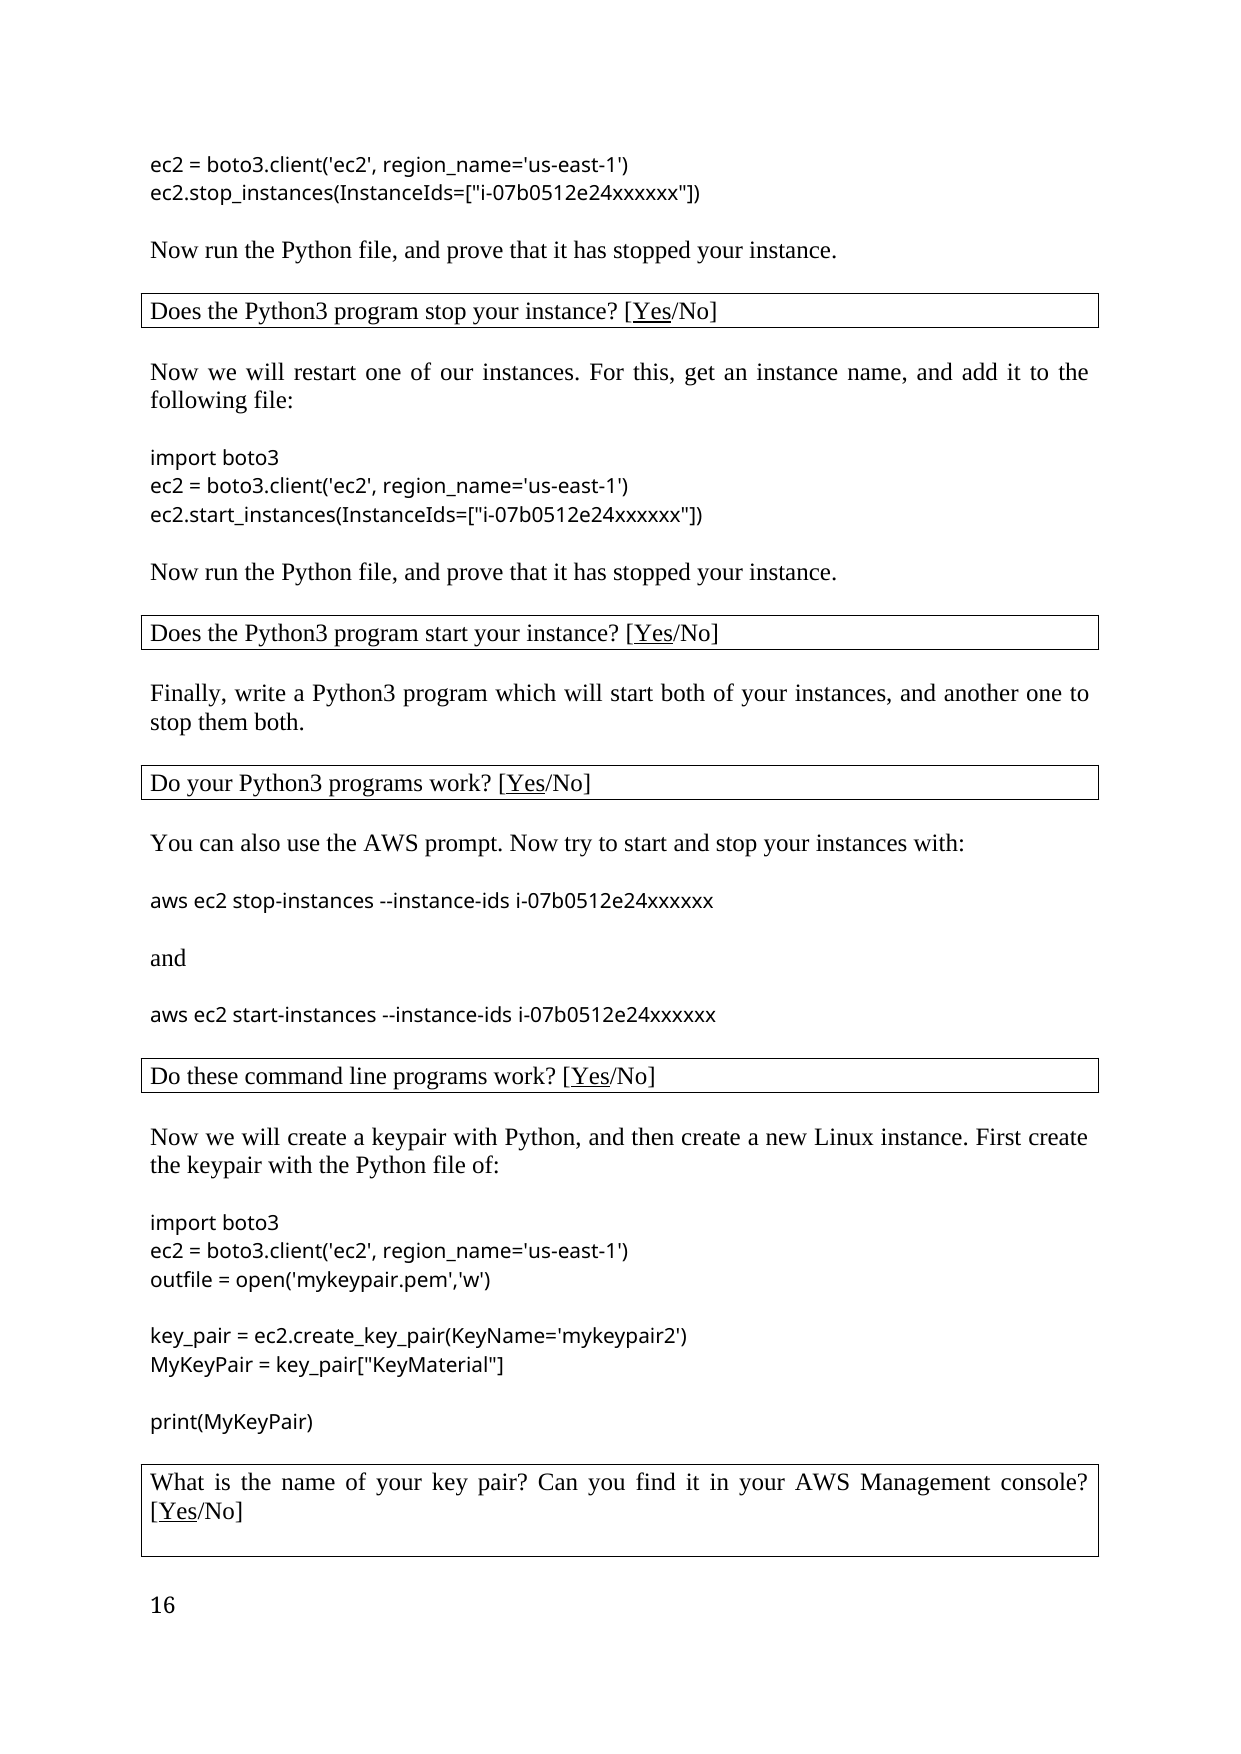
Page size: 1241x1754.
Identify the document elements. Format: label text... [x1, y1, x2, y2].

text aws ec2 start-instances --instance-ids i-07b0512e24xxxxxx [150, 1001, 1090, 1029]
text ec2.stop_instances(InstanceIds=["i-07b0512e24xxxxxx"]) [150, 178, 1090, 207]
text Now we will create a keypair with Python, and then create a new Linux instance. First create the keypair with the Python file of: [150, 1122, 1090, 1179]
text Now run the Python file, and prove that it has stopped your instance. [150, 236, 1090, 264]
text aws ec2 stop-instances --instance-ids i-07b0512e24xxxxxx [150, 886, 1090, 914]
text Do your Python3 programs work? [Yes/No] [142, 766, 1098, 799]
text Finally, write a Python3 program which will start both of your instances, and another one to stop them both. [150, 678, 1090, 736]
text What is the name of your key pair? Can you find it in your AWS Management console? [Yes/No] [142, 1465, 1098, 1525]
text Does the Python3 program stop your instance? [Yes/No] [142, 294, 1098, 327]
text import boto3 [150, 443, 1090, 472]
text You can also use the AWS prompt. Now try to start and stop your instances with: [150, 828, 1090, 857]
text outfile = open('mykeypair.pem','w') [150, 1265, 1090, 1293]
text Do these command line programs work? [Yes/No] [142, 1059, 1098, 1092]
text Now run the Python file, and prove that it has stopped your instance. [150, 557, 1090, 586]
text and [150, 943, 1090, 972]
text import boto3 [150, 1208, 1090, 1236]
text key_pair = ec2.create_key_pair(KeyName='mykeypair2') [150, 1322, 1090, 1350]
text ec2.start_instances(InstanceIds=["i-07b0512e24xxxxxx"]) [150, 500, 1090, 528]
text Now we will restart one of our instances. For this, get an instance name, and add it to the following file: [150, 357, 1090, 414]
text Does the Python3 program start your instance? [Yes/No] [142, 616, 1098, 649]
text MyKeyPair = key_pair["KeyMaterial"] [150, 1350, 1090, 1378]
text ec2 = boto3.client('ec2', region_name='us-east-1') [150, 1236, 1090, 1265]
text ec2 = boto3.client('ec2', region_name='us-east-1') [150, 472, 1090, 500]
text ec2 = boto3.client('ec2', region_name='us-east-1') [150, 150, 1090, 178]
text print(MyKeyPair) [150, 1407, 1090, 1435]
